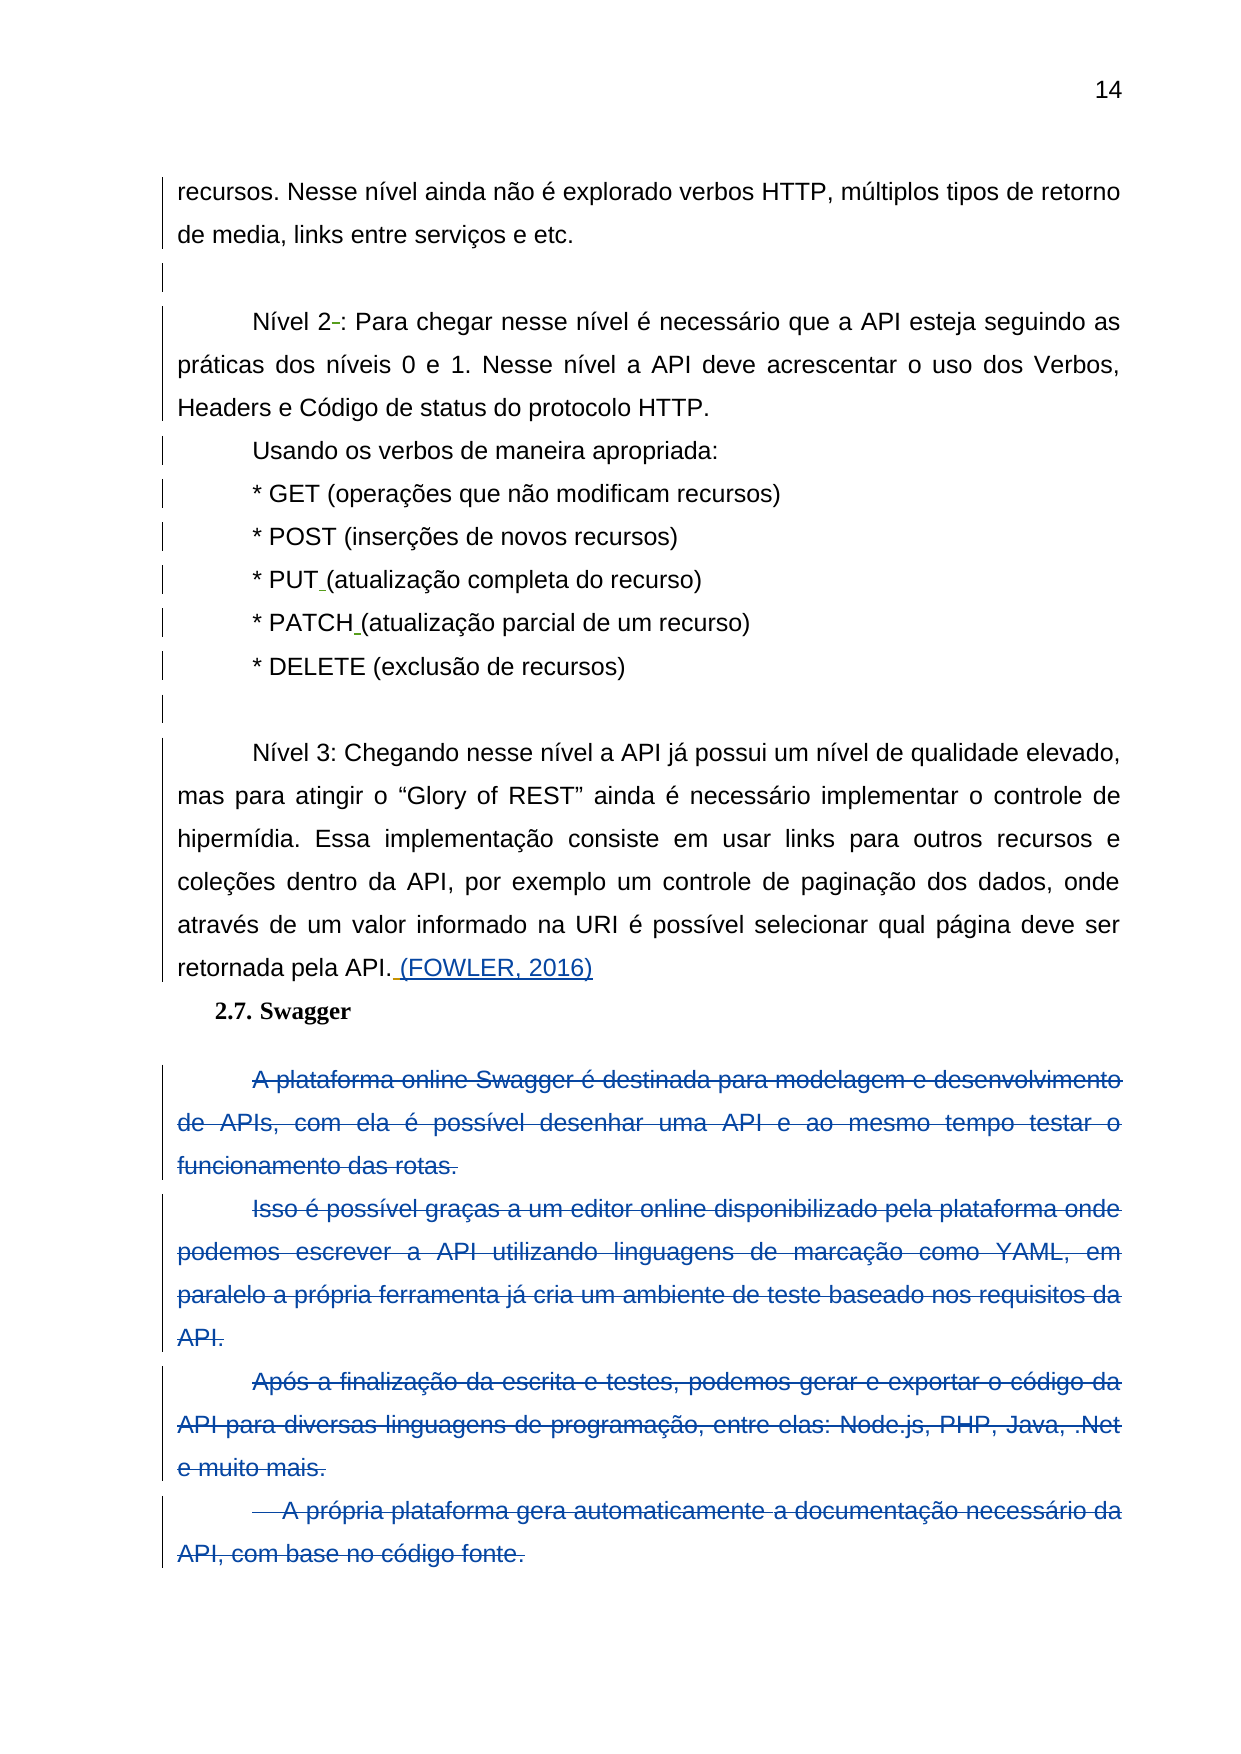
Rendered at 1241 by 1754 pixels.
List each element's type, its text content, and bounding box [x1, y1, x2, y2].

text Nível 3: Chegando nesse nível a API já possui um nível de qualidade elevado, mas para atingir o “Glory of REST” ainda é necessário implementar o controle de hipermídia. Essa implementação consiste em usar links para outros recursos e coleções dentro da API, por exemplo um controle de paginação dos dados, onde através de um valor informado na URI é possível selecionar qual página deve ser retornada pela API. [177, 738, 1122, 982]
text * PUT(atualização completa do recurso) [177, 565, 1122, 594]
text * DELETE (exclusão de recursos) [177, 651, 1122, 680]
text Nível 2: Para chegar nesse nível é necessário que a API esteja seguindo as práticas dos níveis 0 e 1. Nesse nível a API deve acrescentar o uso dos Verbos, Headers e Código de status do protocolo HTTP. [177, 306, 1122, 421]
text * POST (inserções de novos recursos) [177, 522, 1122, 551]
text * PATCH(atualização parcial de um recurso) [177, 608, 1122, 637]
text Usando os verbos de maneira apropriada: [177, 436, 1122, 464]
text * GET (operações que não modificam recursos) [177, 479, 1122, 508]
text Swagger [214, 996, 1122, 1025]
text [177, 177, 1122, 249]
